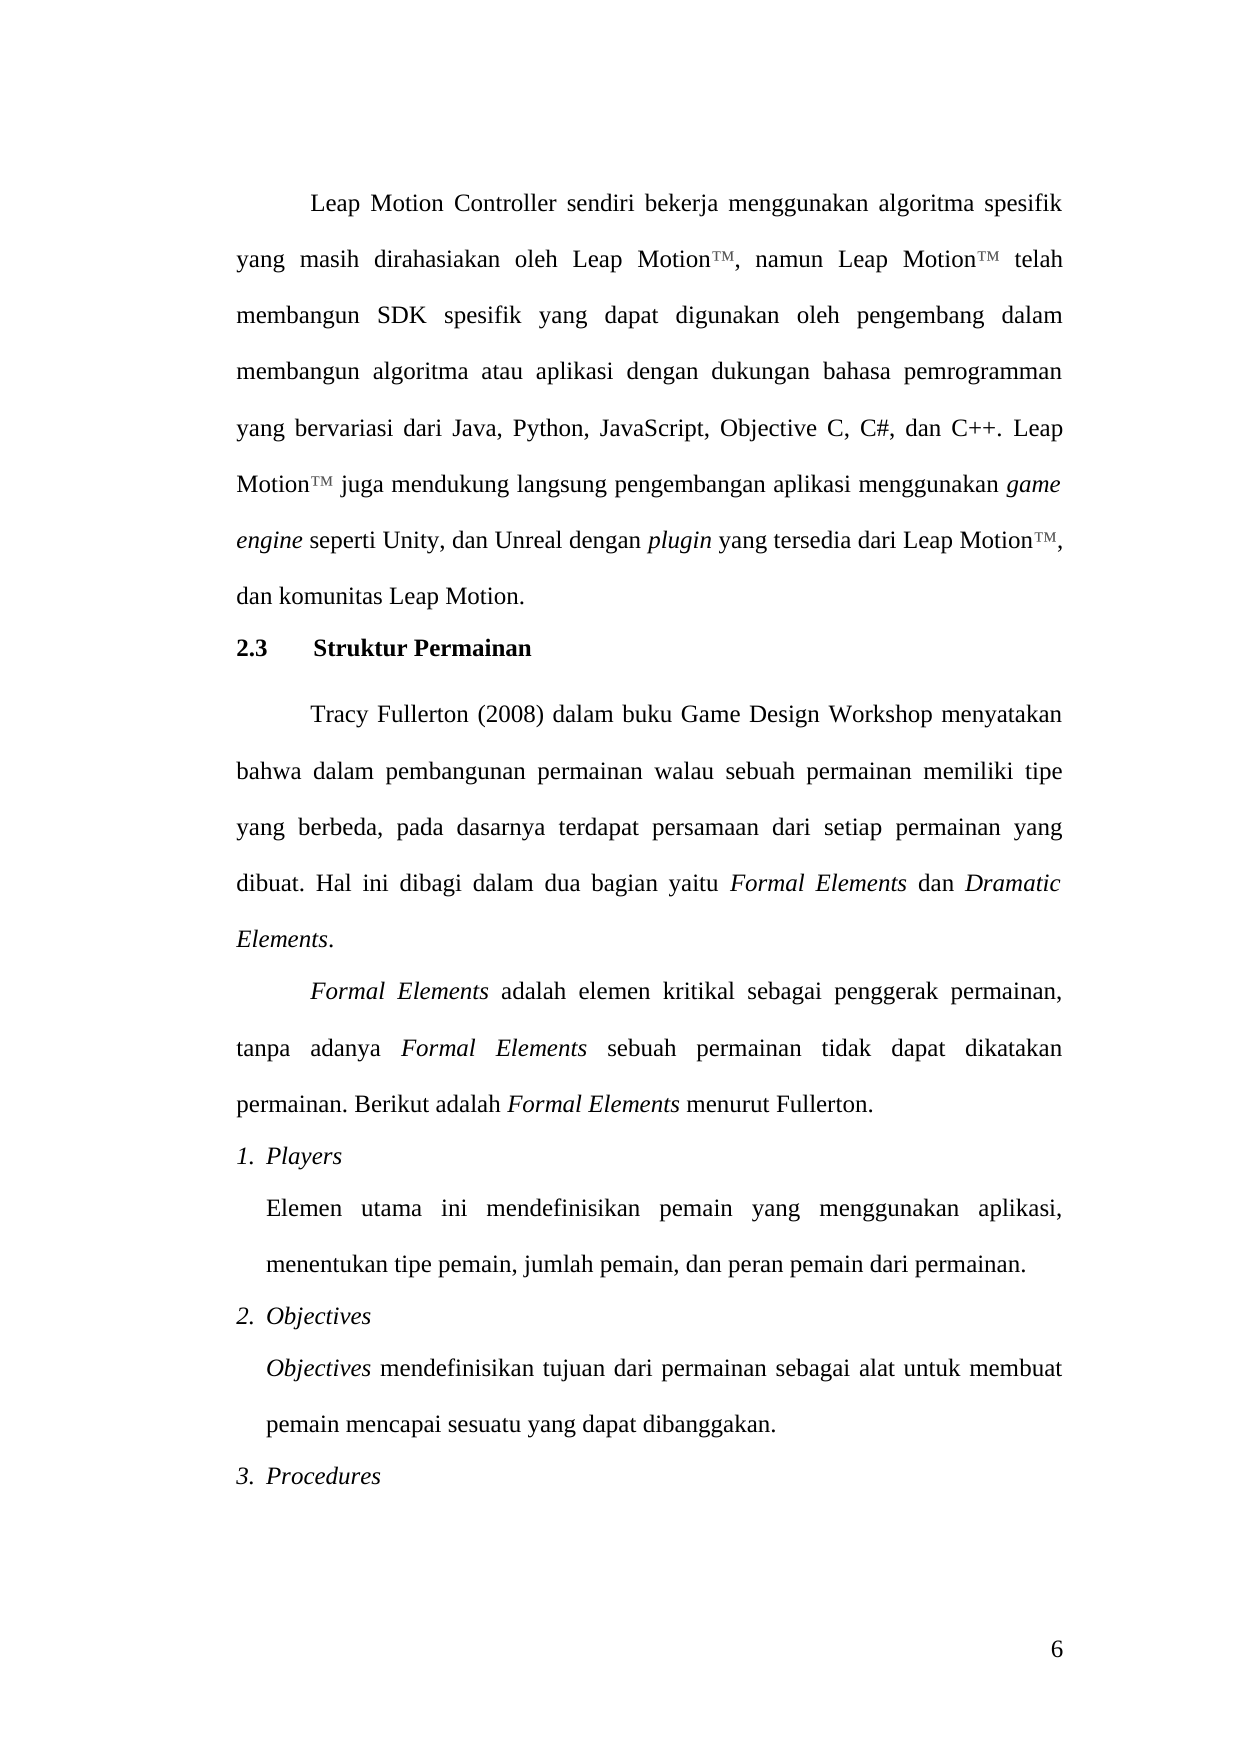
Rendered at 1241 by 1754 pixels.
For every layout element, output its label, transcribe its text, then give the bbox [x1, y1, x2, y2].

subtitle Struktur Permainan [236, 629, 1063, 666]
list Elemen utama ini mendefinisikan pemain yang menggunakan aplikasi, menentukan tipe pemain, jumlah pemain, dan peran pemain dari permainan. [266, 1188, 1063, 1282]
list Procedures [236, 1456, 1063, 1494]
text Leap Motion Controller sendiri bekerja menggunakan algoritma spesifik yang masih dirahasiakan oleh Leap Motion™, namun Leap Motion™ telah membangun SDK spesifik yang dapat digunakan oleh pengembang dalam membangun algoritma atau aplikasi dengan dukungan bahasa pemrogramman yang bervariasi dari Java, Python, JavaScript, Objective C, C#, dan C++. Leap Motion™ juga mendukung langsung pengembangan aplikasi menggunakan game engine seperti Unity, dan Unreal dengan plugin yang tersedia dari Leap Motion™, dan komunitas Leap Motion. [236, 183, 1063, 614]
list Objectives [236, 1296, 1063, 1334]
list Objectives mendefinisikan tujuan dari permainan sebagai alat untuk membuat pemain mencapai sesuatu yang dapat dibanggakan. [266, 1348, 1063, 1442]
list Players [236, 1136, 1063, 1174]
text Tracy Fullerton (2008) dalam buku Game Design Workshop menyatakan bahwa dalam pembangunan permainan walau sebuah permainan memiliki tipe yang berbeda, pada dasarnya terdapat persamaan dari setiap permainan yang dibuat. Hal ini dibagi dalam dua bagian yaitu Formal Elements dan Dramatic Elements. [236, 695, 1063, 958]
text Formal Elements adalah elemen kritikal sebagai penggerak permainan, tanpa adanya Formal Elements sebuah permainan tidak dapat dikatakan permainan. Berikut adalah Formal Elements menurut Fullerton. [236, 972, 1063, 1122]
